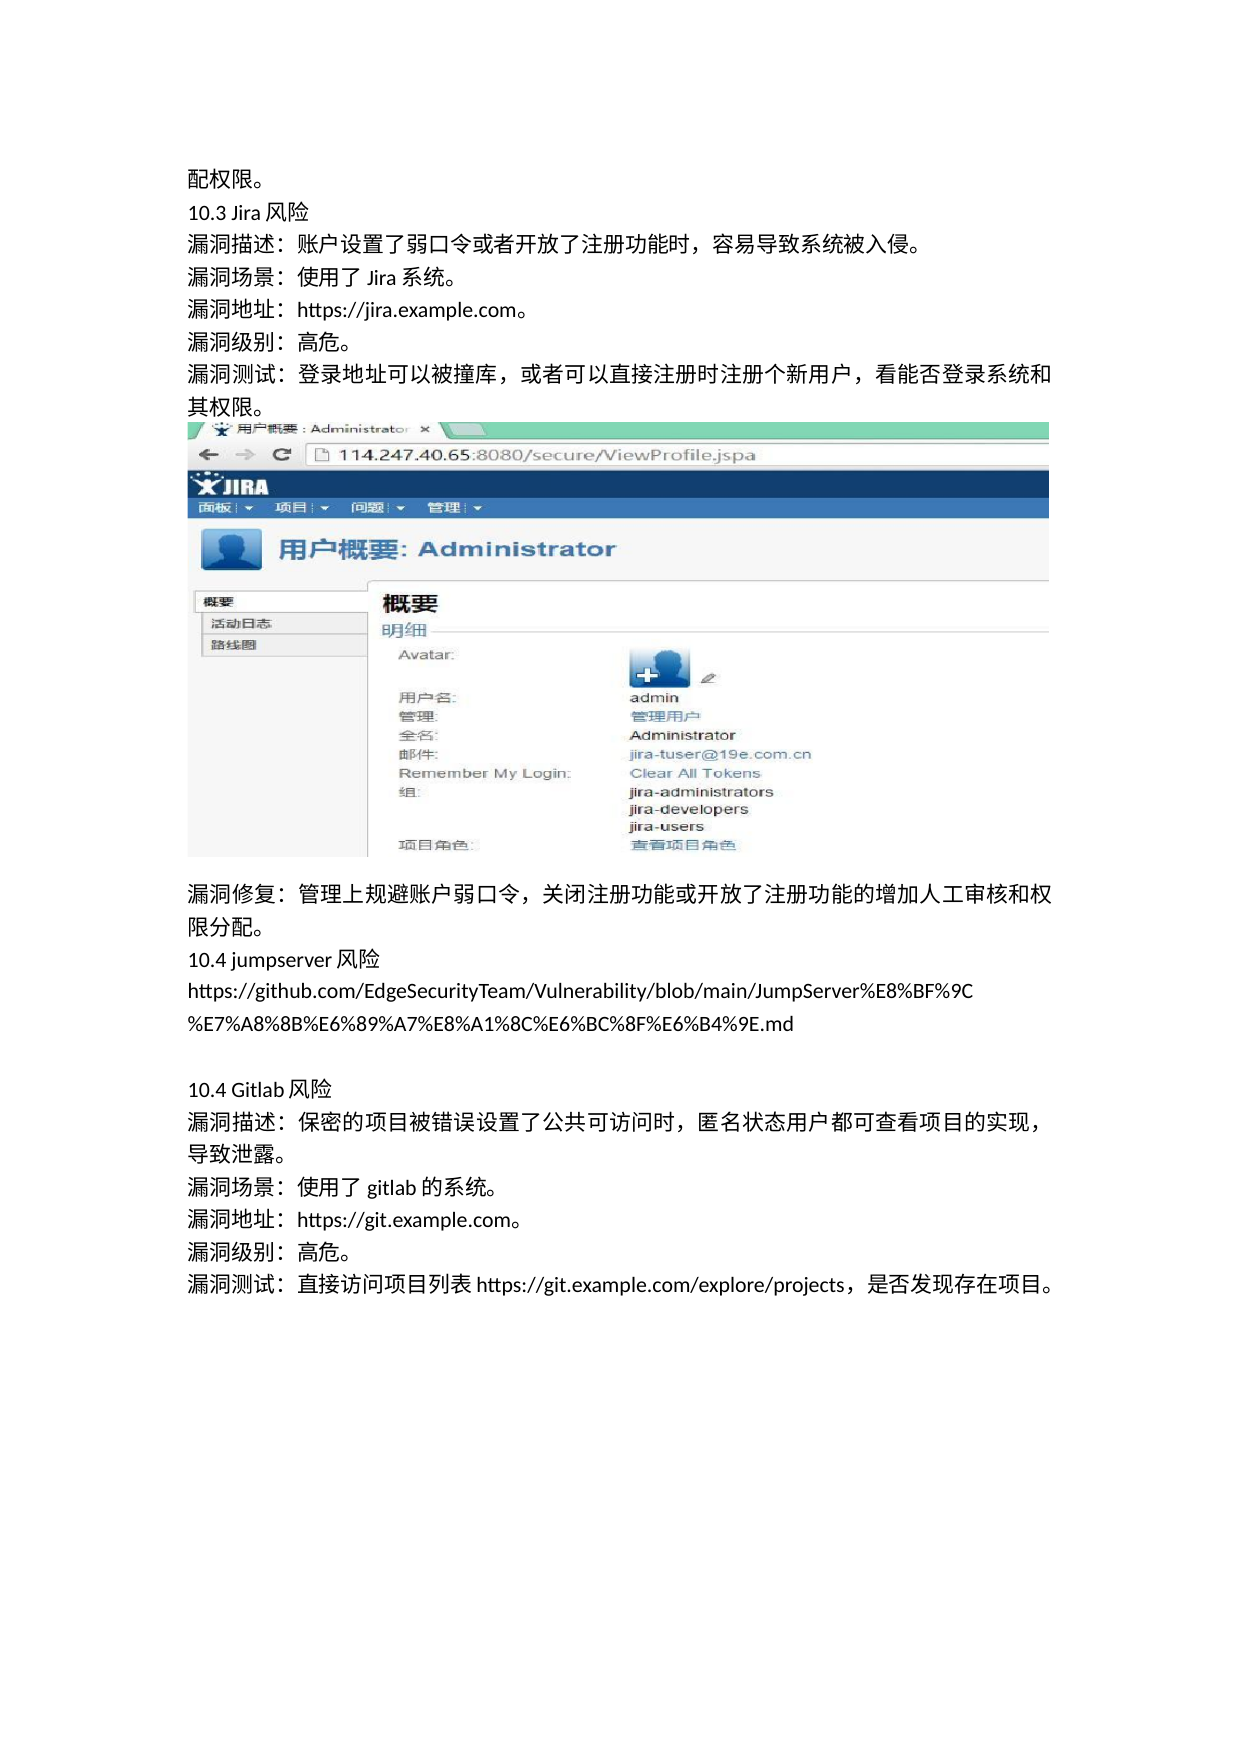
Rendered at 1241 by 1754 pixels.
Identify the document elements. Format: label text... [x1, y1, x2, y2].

picture [187, 422, 1053, 857]
text https://github.com/EdgeSecurityTeam/Vulnerability/blob/main/JumpServer%E8%BF%9C%E7%A8%8B%E6%89%A7%E8%A1%8C%E6%BC%8F%E6%B4%9E.md [187, 974, 1053, 1039]
text 漏洞场景：使用了Jira系统。 [187, 259, 1053, 292]
text 10.4 Gitlab风险 [187, 1072, 1053, 1104]
text 漏洞地址：https://jira.example.com。 [187, 292, 1053, 324]
text 漏洞级别：高危。 [187, 1234, 1053, 1267]
text 漏洞地址：https://git.example.com。 [187, 1202, 1053, 1234]
text 漏洞场景：使用了gitlab的系统。 [187, 1169, 1053, 1202]
text 漏洞级别：高危。 [187, 324, 1053, 357]
text 漏洞修复：管理上规避账户弱口令，关闭注册功能或开放了注册功能的增加人工审核和权限分配。 [187, 877, 1053, 942]
text 漏洞描述：保密的项目被错误设置了公共可访问时，匿名状态用户都可查看项目的实现，导致泄露。 [187, 1104, 1053, 1169]
text 漏洞测试：登录地址可以被撞库，或者可以直接注册时注册个新用户，看能否登录系统和其权限。 [187, 357, 1053, 422]
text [187, 162, 1053, 194]
text 10.3 Jira风险 [187, 194, 1053, 227]
text 漏洞测试：直接访问项目列表https://git.example.com/explore/projects，是否发现存在项目。 [187, 1267, 1053, 1299]
text 漏洞描述：账户设置了弱口令或者开放了注册功能时，容易导致系统被入侵。 [187, 227, 1053, 259]
text 10.4 jumpserver风险 [187, 942, 1053, 974]
